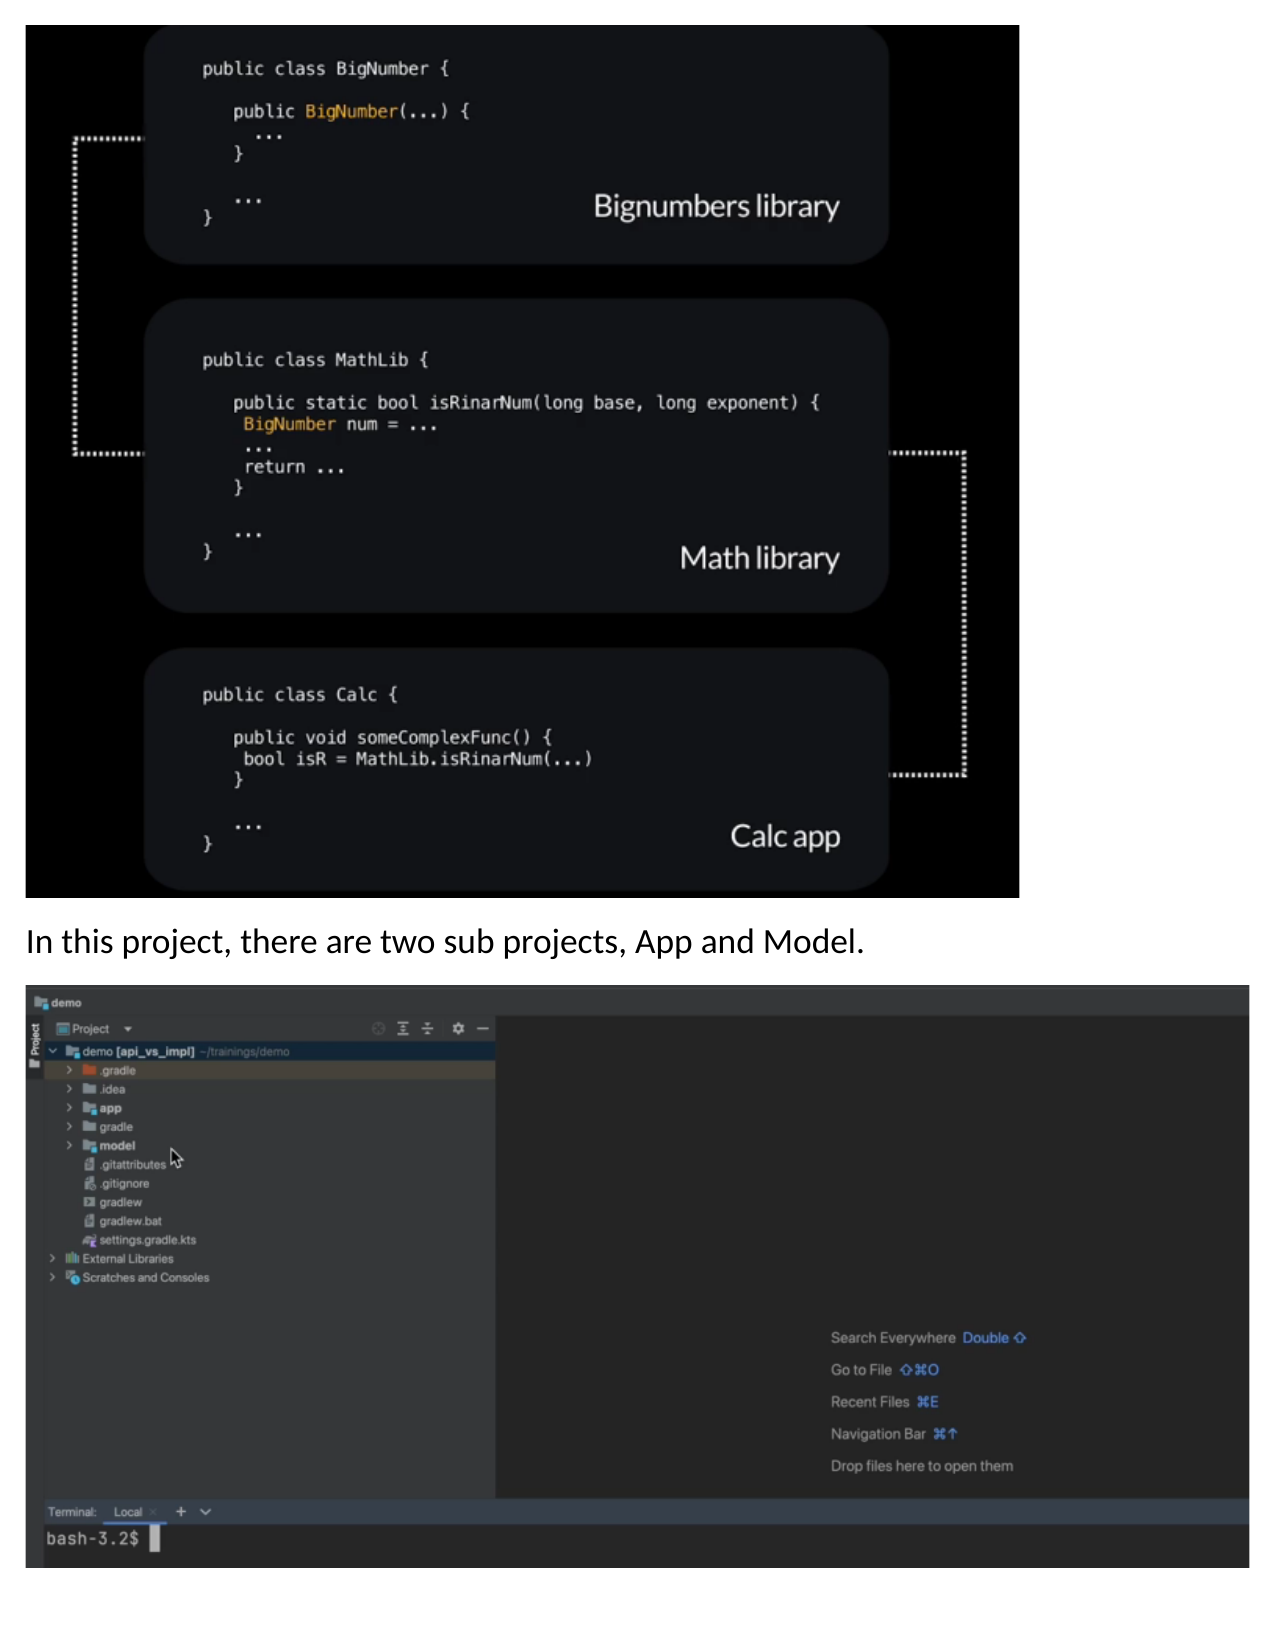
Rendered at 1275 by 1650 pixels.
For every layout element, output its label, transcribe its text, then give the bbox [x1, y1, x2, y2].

text In this project, there are two sub projects, App and Model. [26, 919, 1249, 962]
picture [25, 985, 1250, 1568]
picture [25, 25, 1020, 898]
